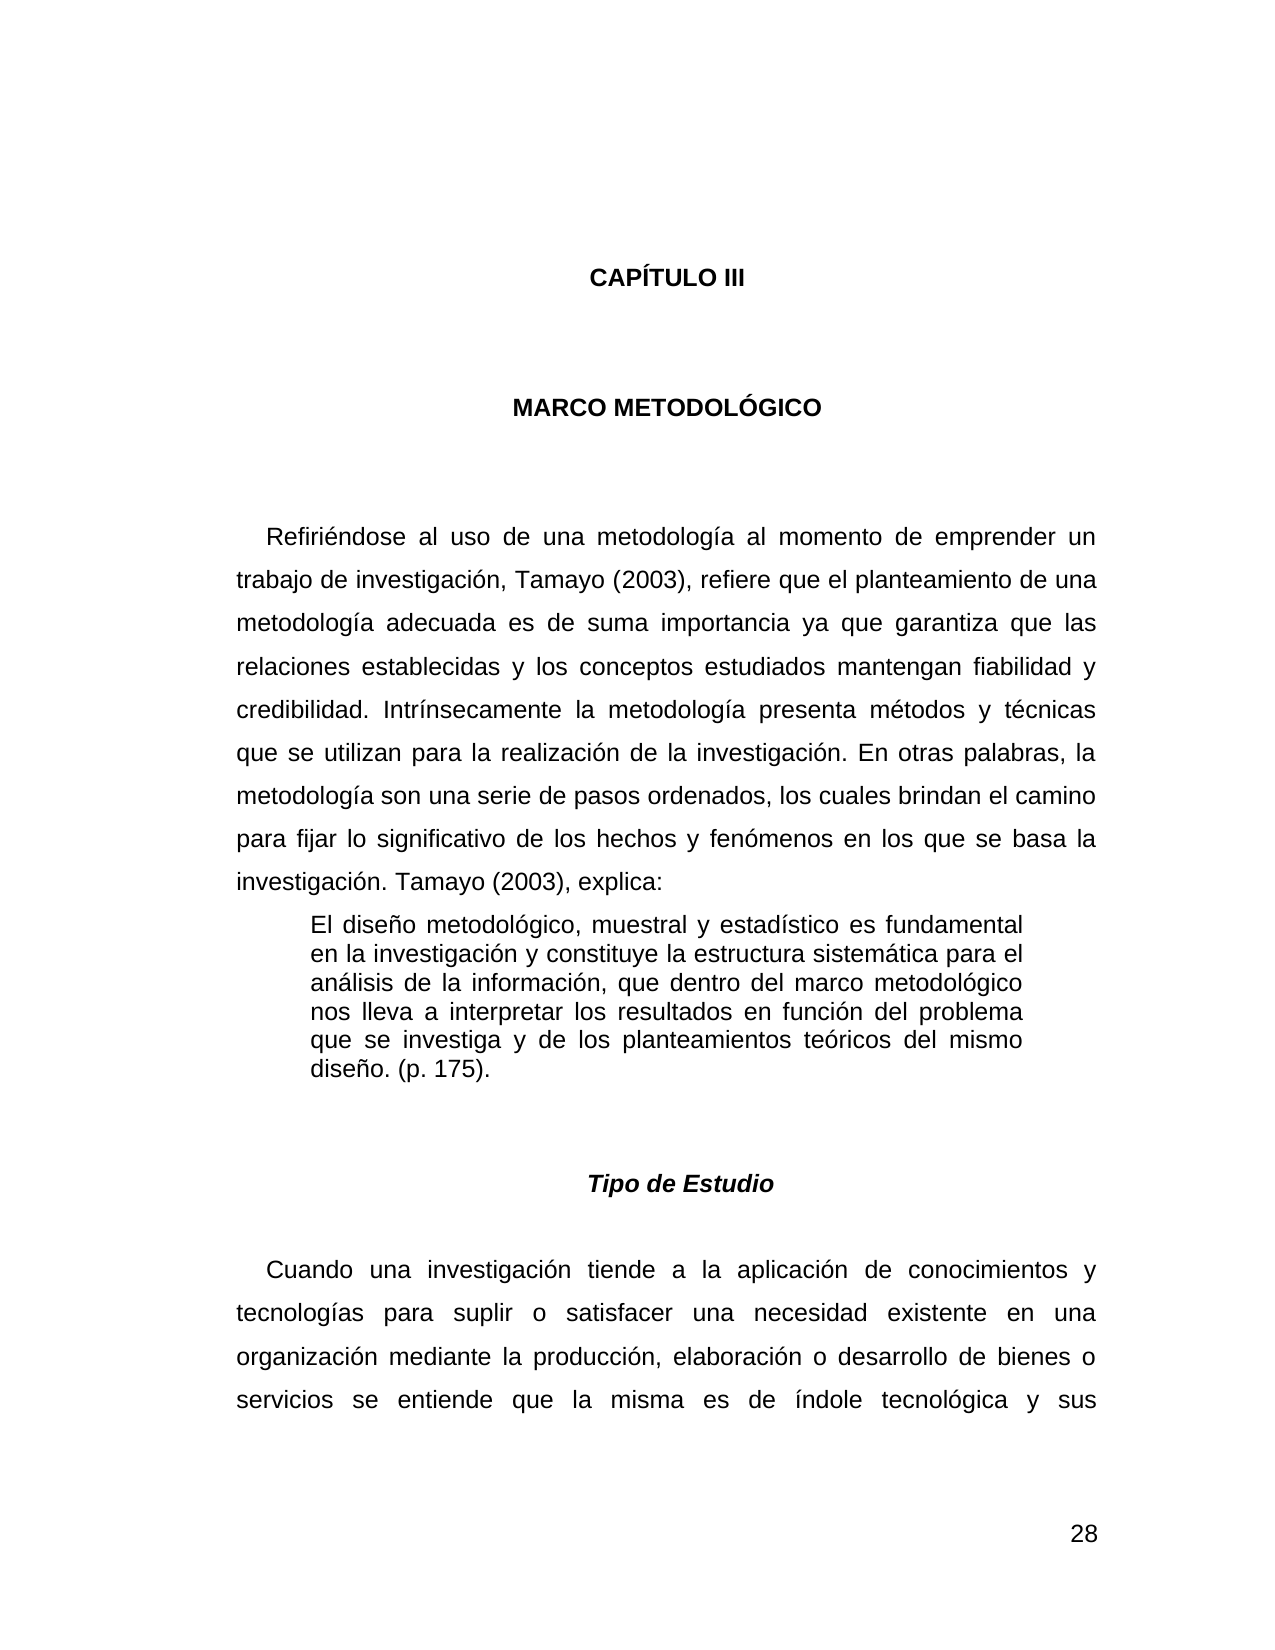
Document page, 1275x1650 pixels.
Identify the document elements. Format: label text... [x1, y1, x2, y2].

text CAPÍTULO III [236, 263, 1098, 292]
text Refiriéndose al uso de una metodología al momento de emprender un trabajo de investigación, Tamayo (2003), refiere que el planteamiento de una metodología adecuada es de suma importancia ya que garantiza que las relaciones establecidas y los conceptos estudiados mantengan fiabilidad y credibilidad. Intrínsecamente la metodología presenta métodos y técnicas que se utilizan para la realización de la investigación. En otras palabras, la metodología son una serie de pasos ordenados, los cuales brindan el camino para fijar lo significativo de los hechos y fenómenos en los que se basa la investigación. Tamayo (2003), explica: [236, 522, 1098, 896]
text Tipo de Estudio [236, 1169, 1098, 1198]
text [236, 1255, 1098, 1413]
subtitle El diseño metodológico, muestral y estadístico es fundamental en la investigación y constituye la estructura sistemática para el análisis de la información, que dentro del marco metodológico nos lleva a interpretar los resultados en función del problema que se investiga y de los planteamientos teóricos del mismo diseño. (p. 175). [310, 910, 1024, 1083]
text Marco Metodológico [236, 393, 1098, 422]
